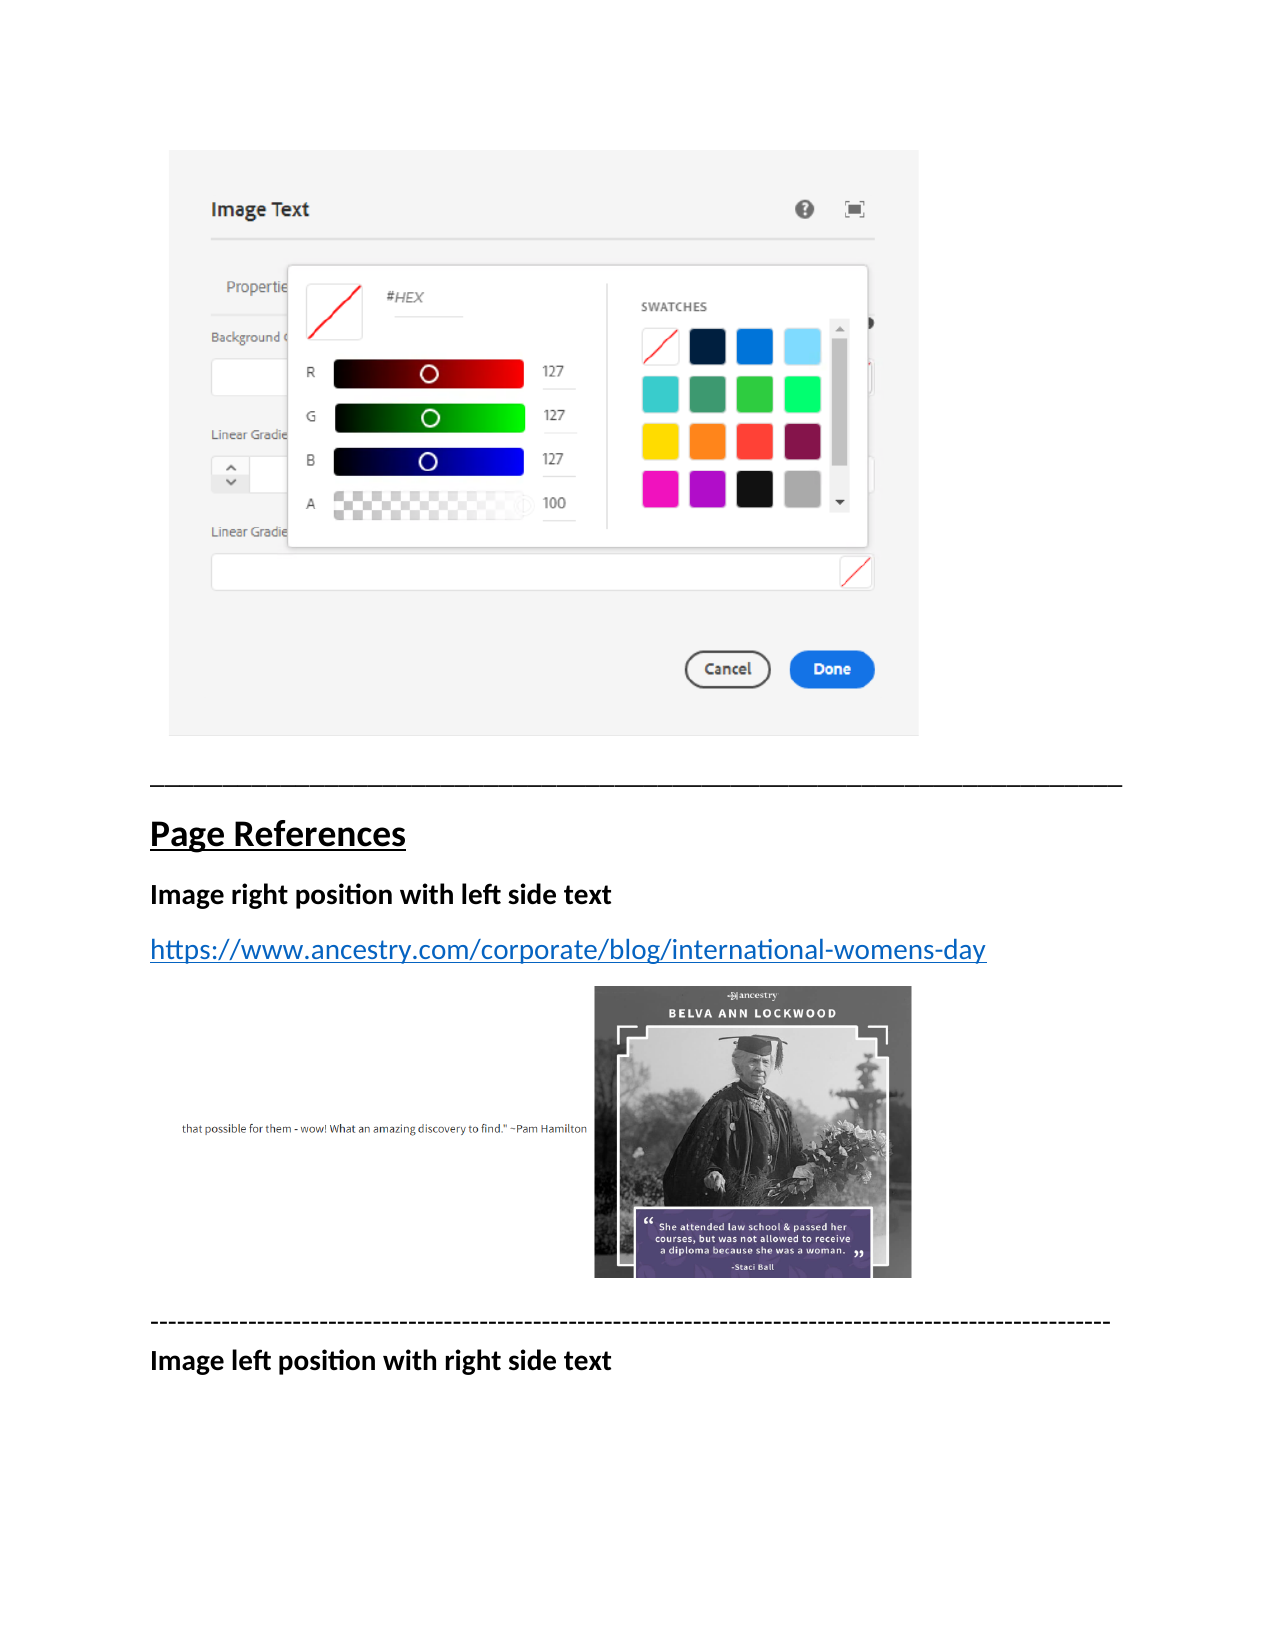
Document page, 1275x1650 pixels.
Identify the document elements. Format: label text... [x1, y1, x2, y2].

text Image right position with left side text [150, 876, 1125, 912]
text https://www.ancestry.com/corporate/blog/international-womens-day [150, 931, 1125, 967]
text ___________________________________________________________________ [150, 755, 1125, 790]
text ------------------------------------------------------------------------------------------------------------ Image left position with right side text [150, 1303, 1125, 1378]
text Page References [150, 810, 1125, 856]
